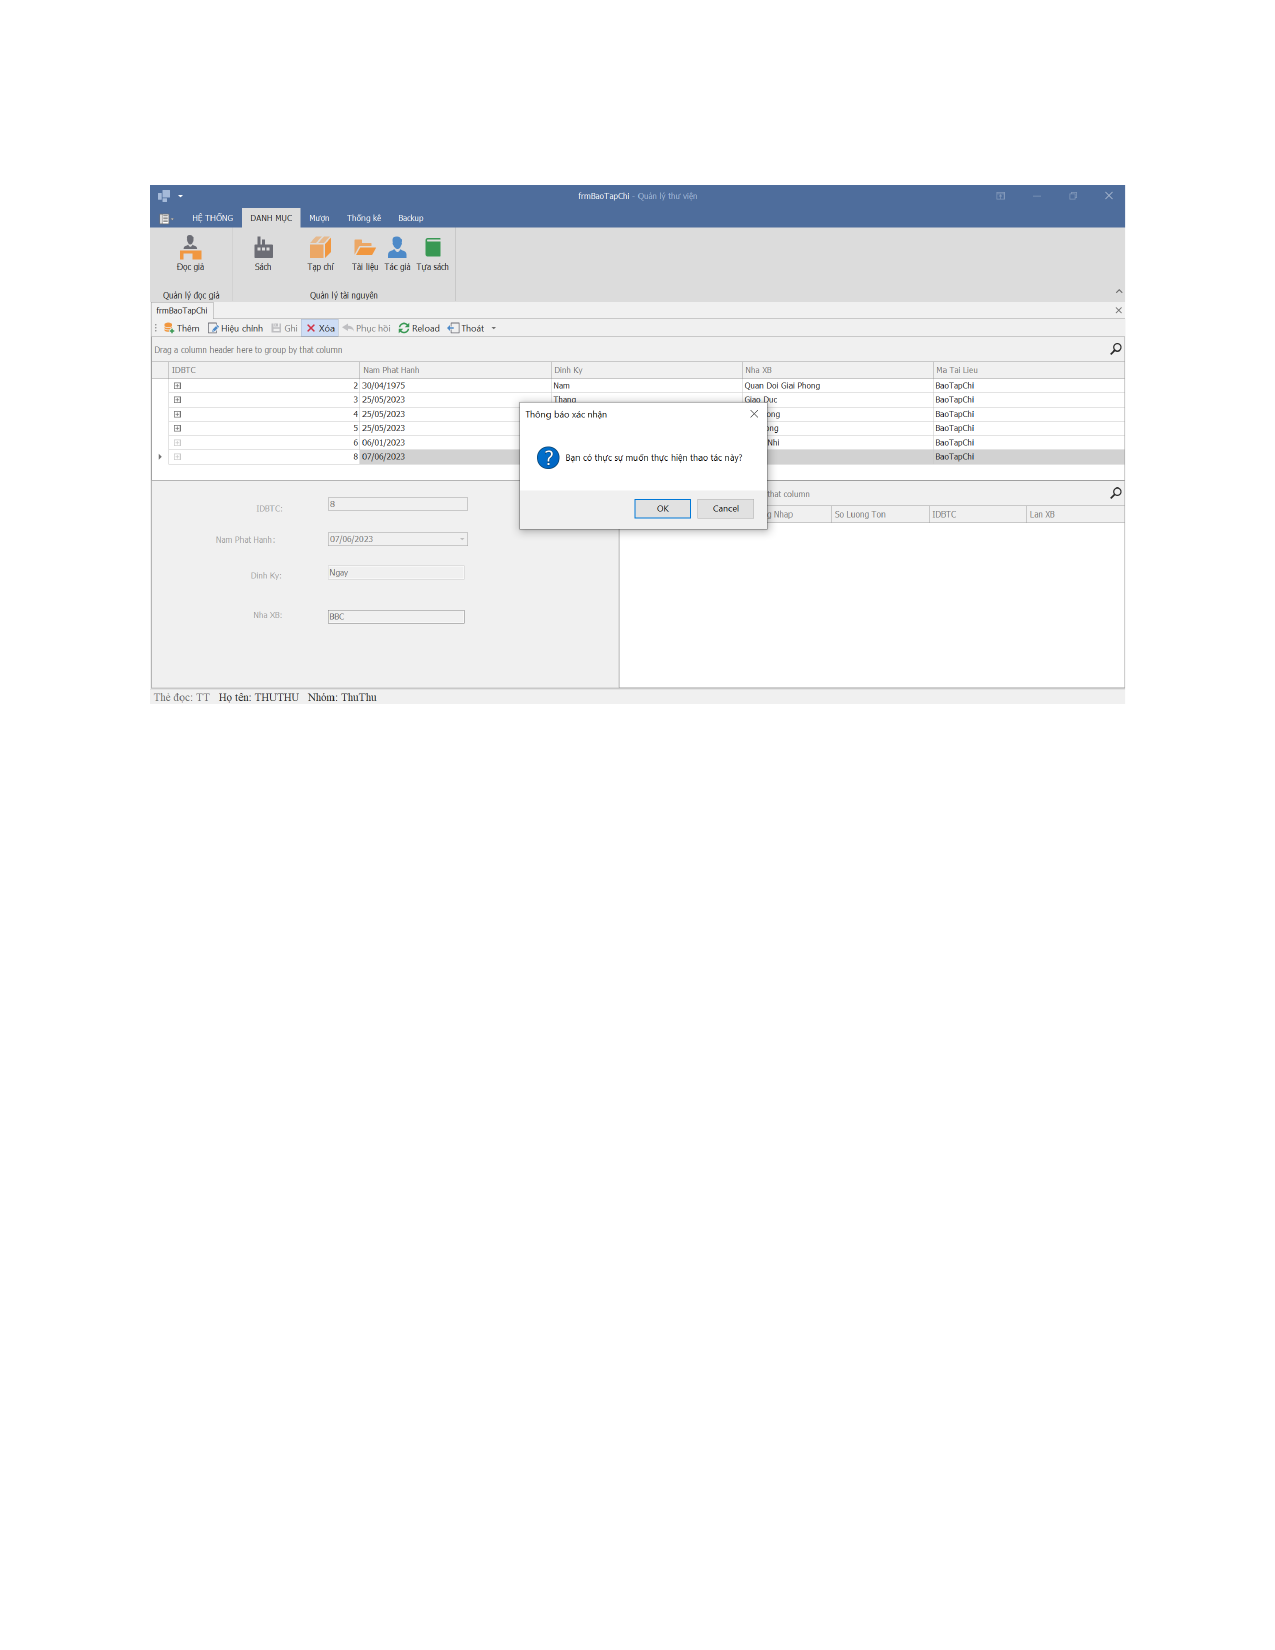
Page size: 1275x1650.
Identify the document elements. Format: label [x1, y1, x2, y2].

picture [150, 185, 1125, 704]
